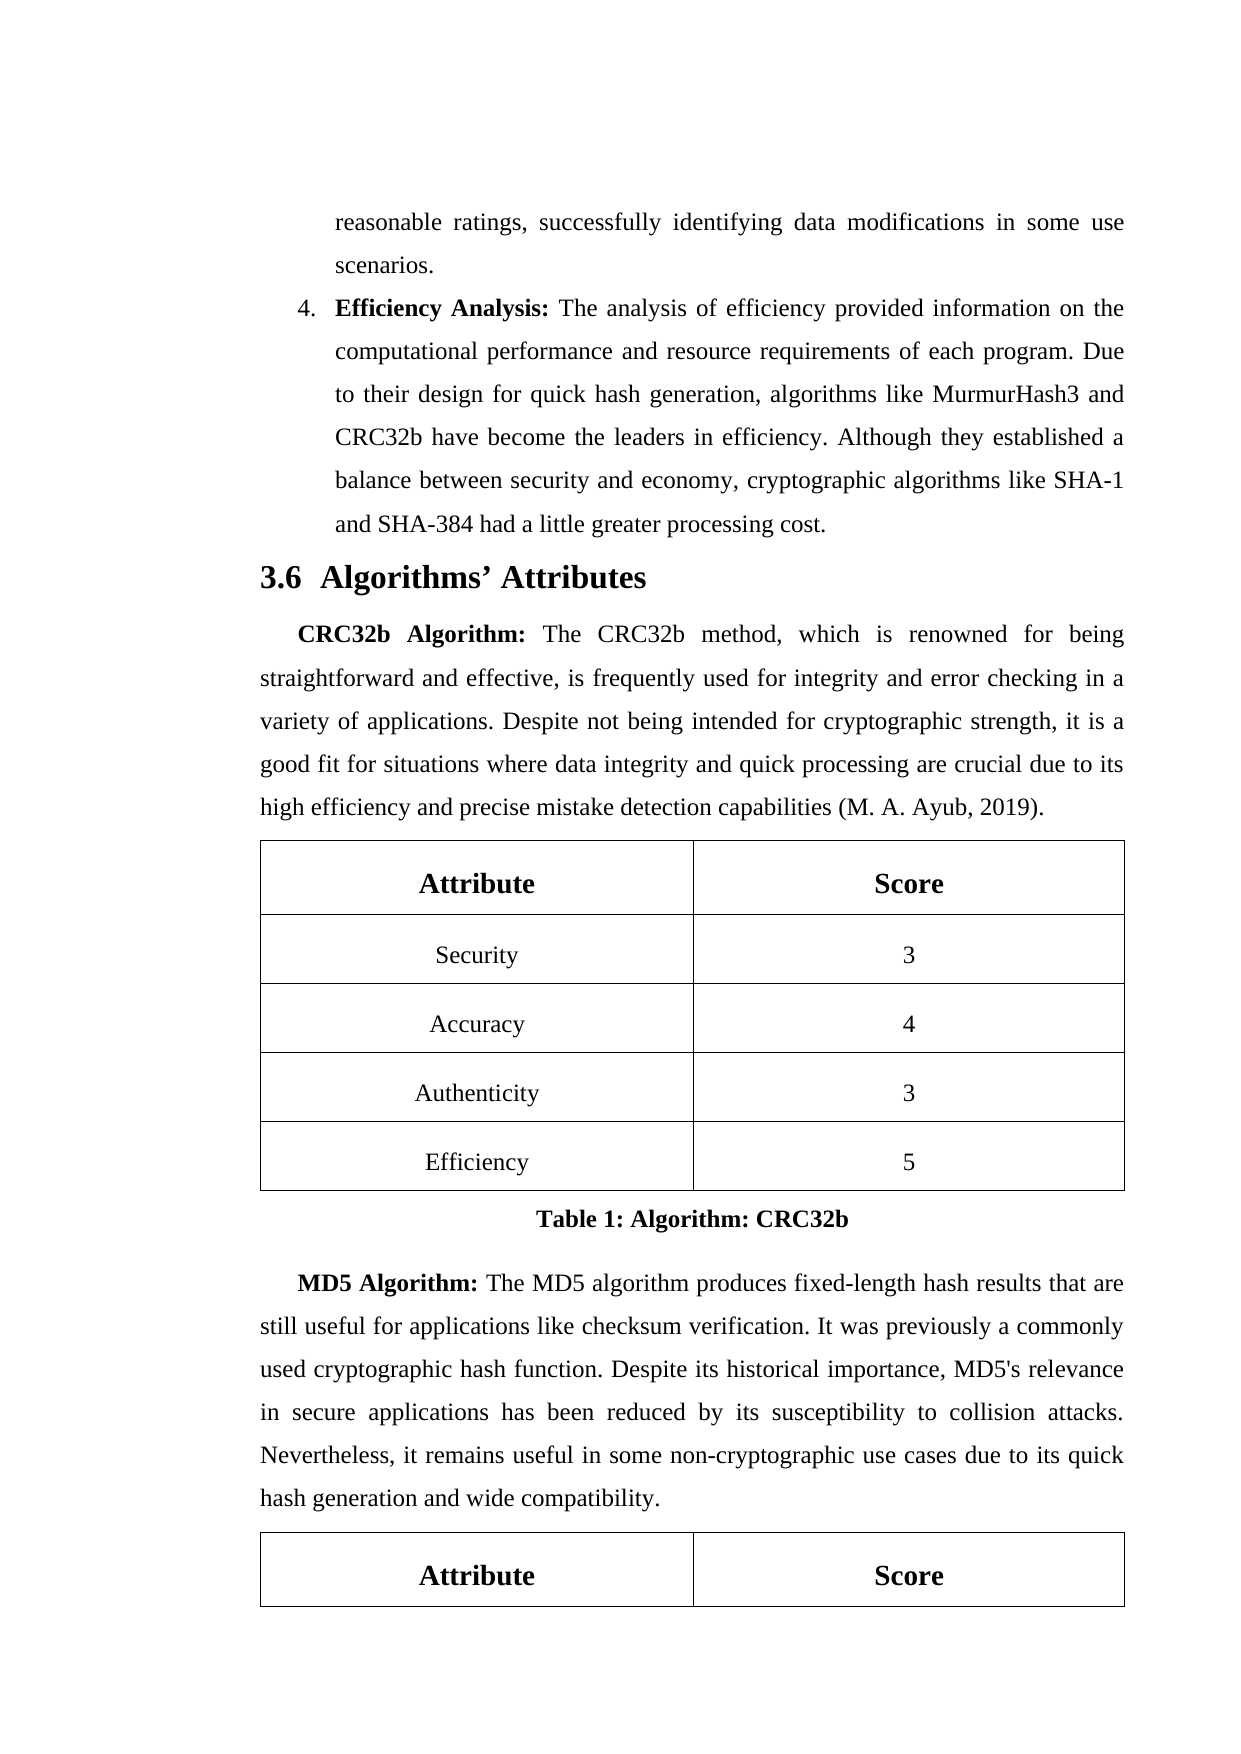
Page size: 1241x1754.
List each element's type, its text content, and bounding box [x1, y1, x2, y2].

table_cell Accuracy [261, 1205, 693, 1273]
table_cell Authenticity [261, 1274, 693, 1342]
table_cell 3 [694, 1136, 1124, 1204]
table_cell 4 [694, 1205, 1124, 1273]
list Authenticity Analysis: Evaluation of the authenticity attribute gave information on how well each algorithm checked the accuracy and legitimacy of the data. In this regard, cryptographic hash algorithms like SHA-256 excelled, providing reliable procedures for data validation. Although not intended for robust authenticity, Adler-32 and CRC32b nonetheless displayed reasonable ratings, successfully identifying data modifications in some use scenarios. [297, 207, 1125, 494]
text Table 1: Algorithm: CRC32b [297, 1424, 1087, 1453]
table_cell 3 [694, 1274, 1124, 1342]
table_header Score [694, 1062, 1124, 1135]
table_header Attribute [261, 1062, 693, 1135]
subtitle Algorithms’ Attributes [260, 778, 1125, 816]
table_cell Security [261, 1136, 693, 1204]
table_cell 5 [694, 1343, 1124, 1411]
table_cell Efficiency [261, 1343, 693, 1411]
list Efficiency Analysis: The analysis of efficiency provided information on the computational performance and resource requirements of each program. Due to their design for quick hash generation, algorithms like MurmurHash3 and CRC32b have become the leaders in efficiency. Although they established a balance between security and economy, cryptographic algorithms like SHA-1 and SHA-384 had a little greater processing cost. [297, 514, 1125, 758]
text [260, 1488, 1125, 1603]
text CRC32b Algorithm: The CRC32b method, which is renowned for being straightforward and effective, is frequently used for integrity and error checking in a variety of applications. Despite not being intended for cryptographic strength, it is a good fit for situations where data integrity and quick processing are crucial due to its high efficiency and precise mistake detection capabilities. [260, 840, 1125, 1041]
